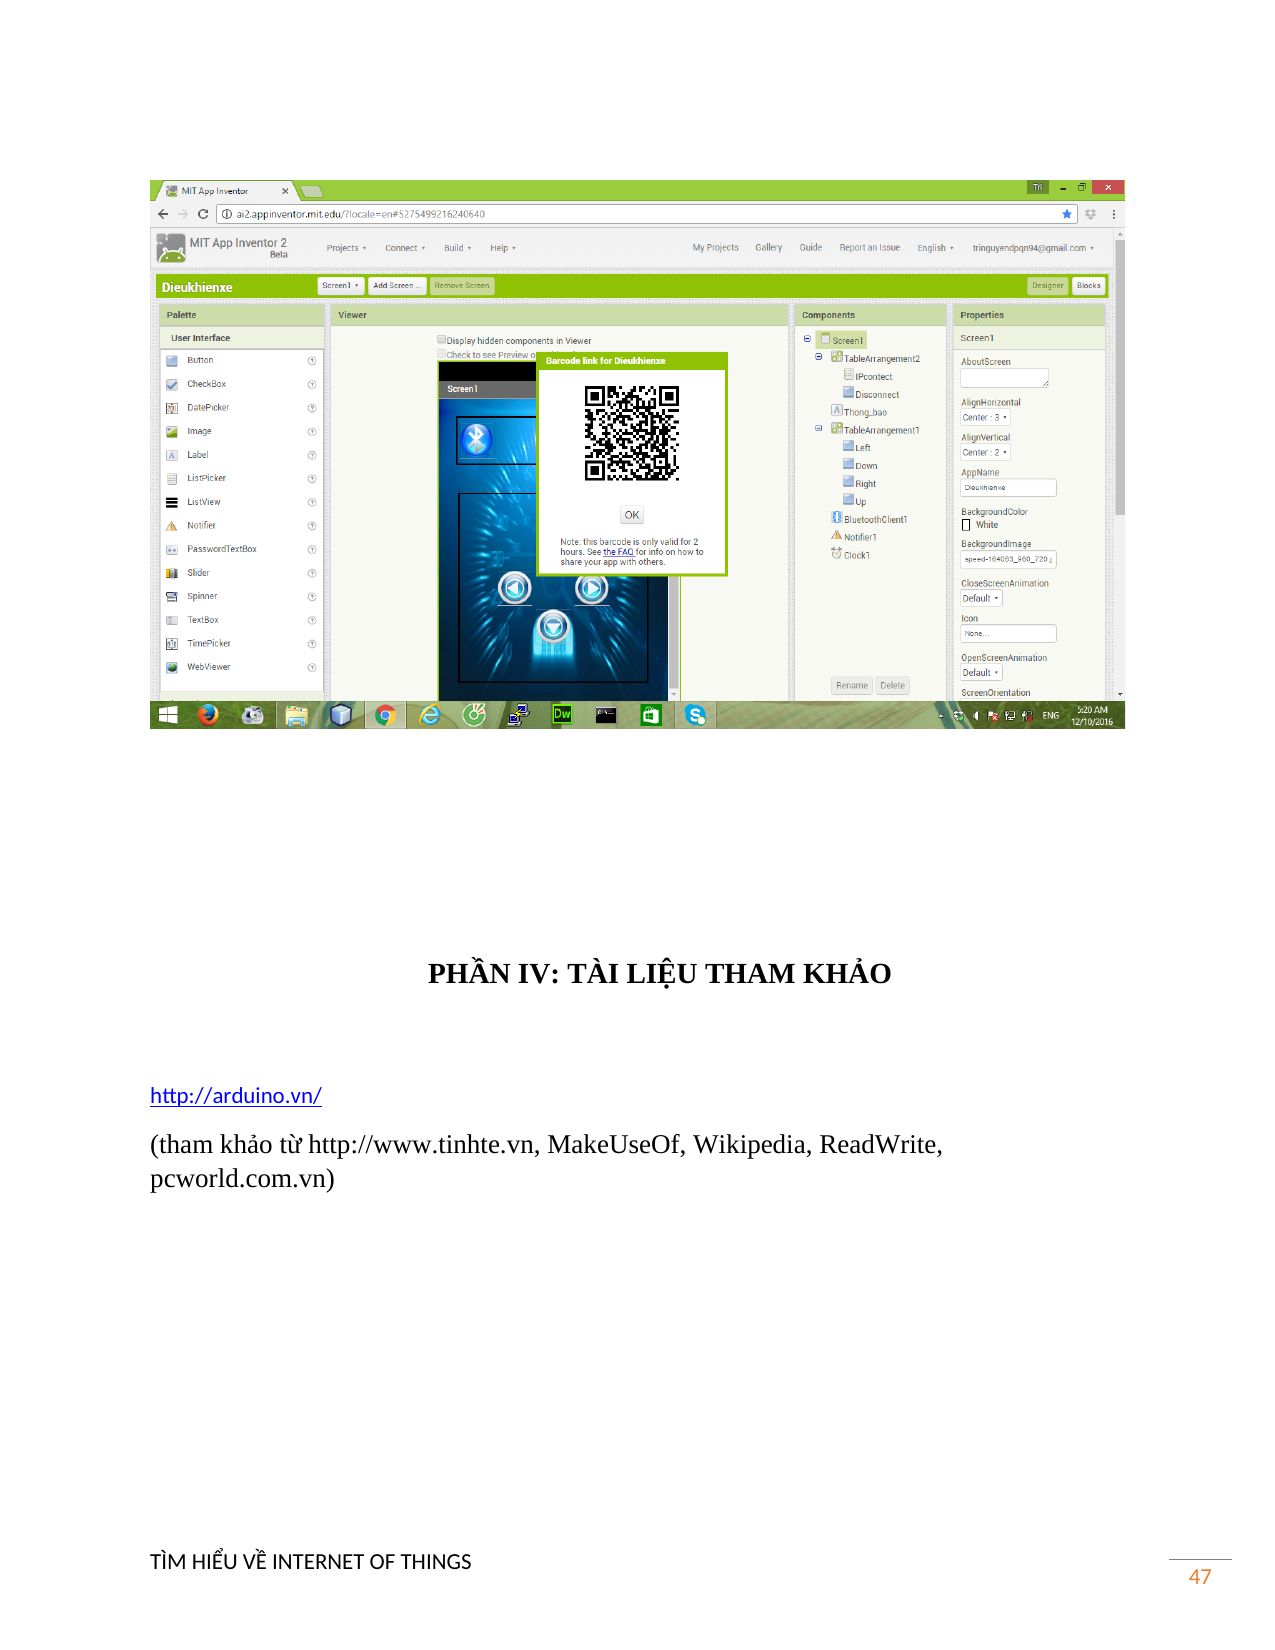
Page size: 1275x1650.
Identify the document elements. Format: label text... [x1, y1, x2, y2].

text (tham khảo từ http://www.tinhte.vn, MakeUseOf, Wikipedia, ReadWrite, pcworld.com.vn) [150, 1128, 1125, 1193]
text PHẦN IV: TÀI LIỆU THAM KHẢO [195, 956, 1125, 990]
picture [150, 180, 1125, 729]
text http://arduino.vn/ [150, 1082, 1125, 1110]
